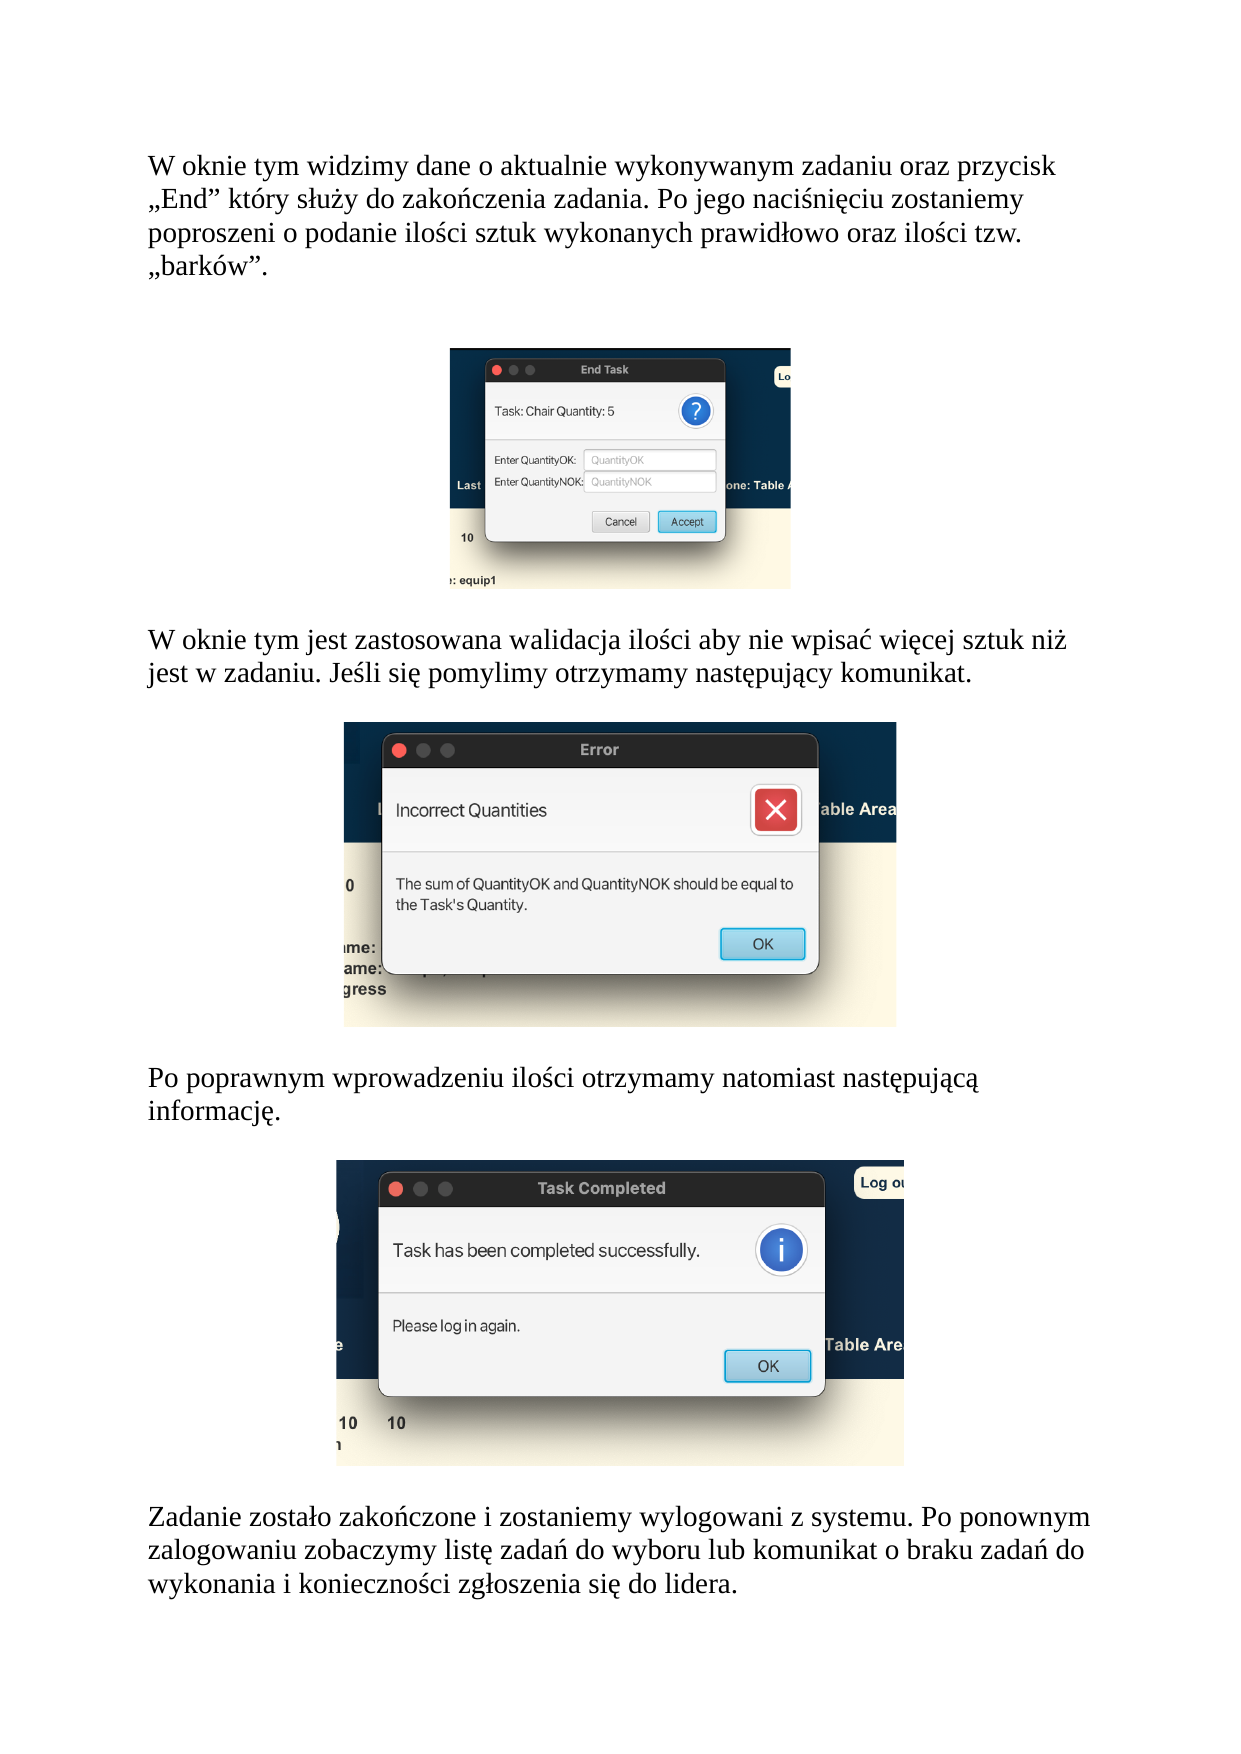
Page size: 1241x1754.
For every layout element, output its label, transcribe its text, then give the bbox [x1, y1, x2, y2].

text W oknie tym widzimy dane o aktualnie wykonywanym zadaniu oraz przycisk „End” który służy do zakończenia zadania. Po jego naciśnięciu zostaniemy poproszeni o podanie ilości sztuk wykonanych prawidłowo oraz ilości tzw. „barków”. [148, 148, 1093, 282]
text Po poprawnym wprowadzeniu ilości otrzymamy natomiast następującą informację. [148, 1060, 1093, 1127]
picture [343, 722, 897, 1027]
picture [449, 348, 791, 589]
text Zadanie zostało zakończone i zostaniemy wylogowani z systemu. Po ponownym zalogowaniu zobaczymy listę zadań do wyboru lub komunikat o braku zadań do wykonania i konieczności zgłoszenia się do lidera. [148, 1499, 1093, 1599]
text W oknie tym jest zastosowana walidacja ilości aby nie wpisać więcej sztuk niż jest w zadaniu. Jeśli się pomylimy otrzymamy następujący komunikat. [148, 622, 1093, 689]
picture [336, 1160, 904, 1466]
